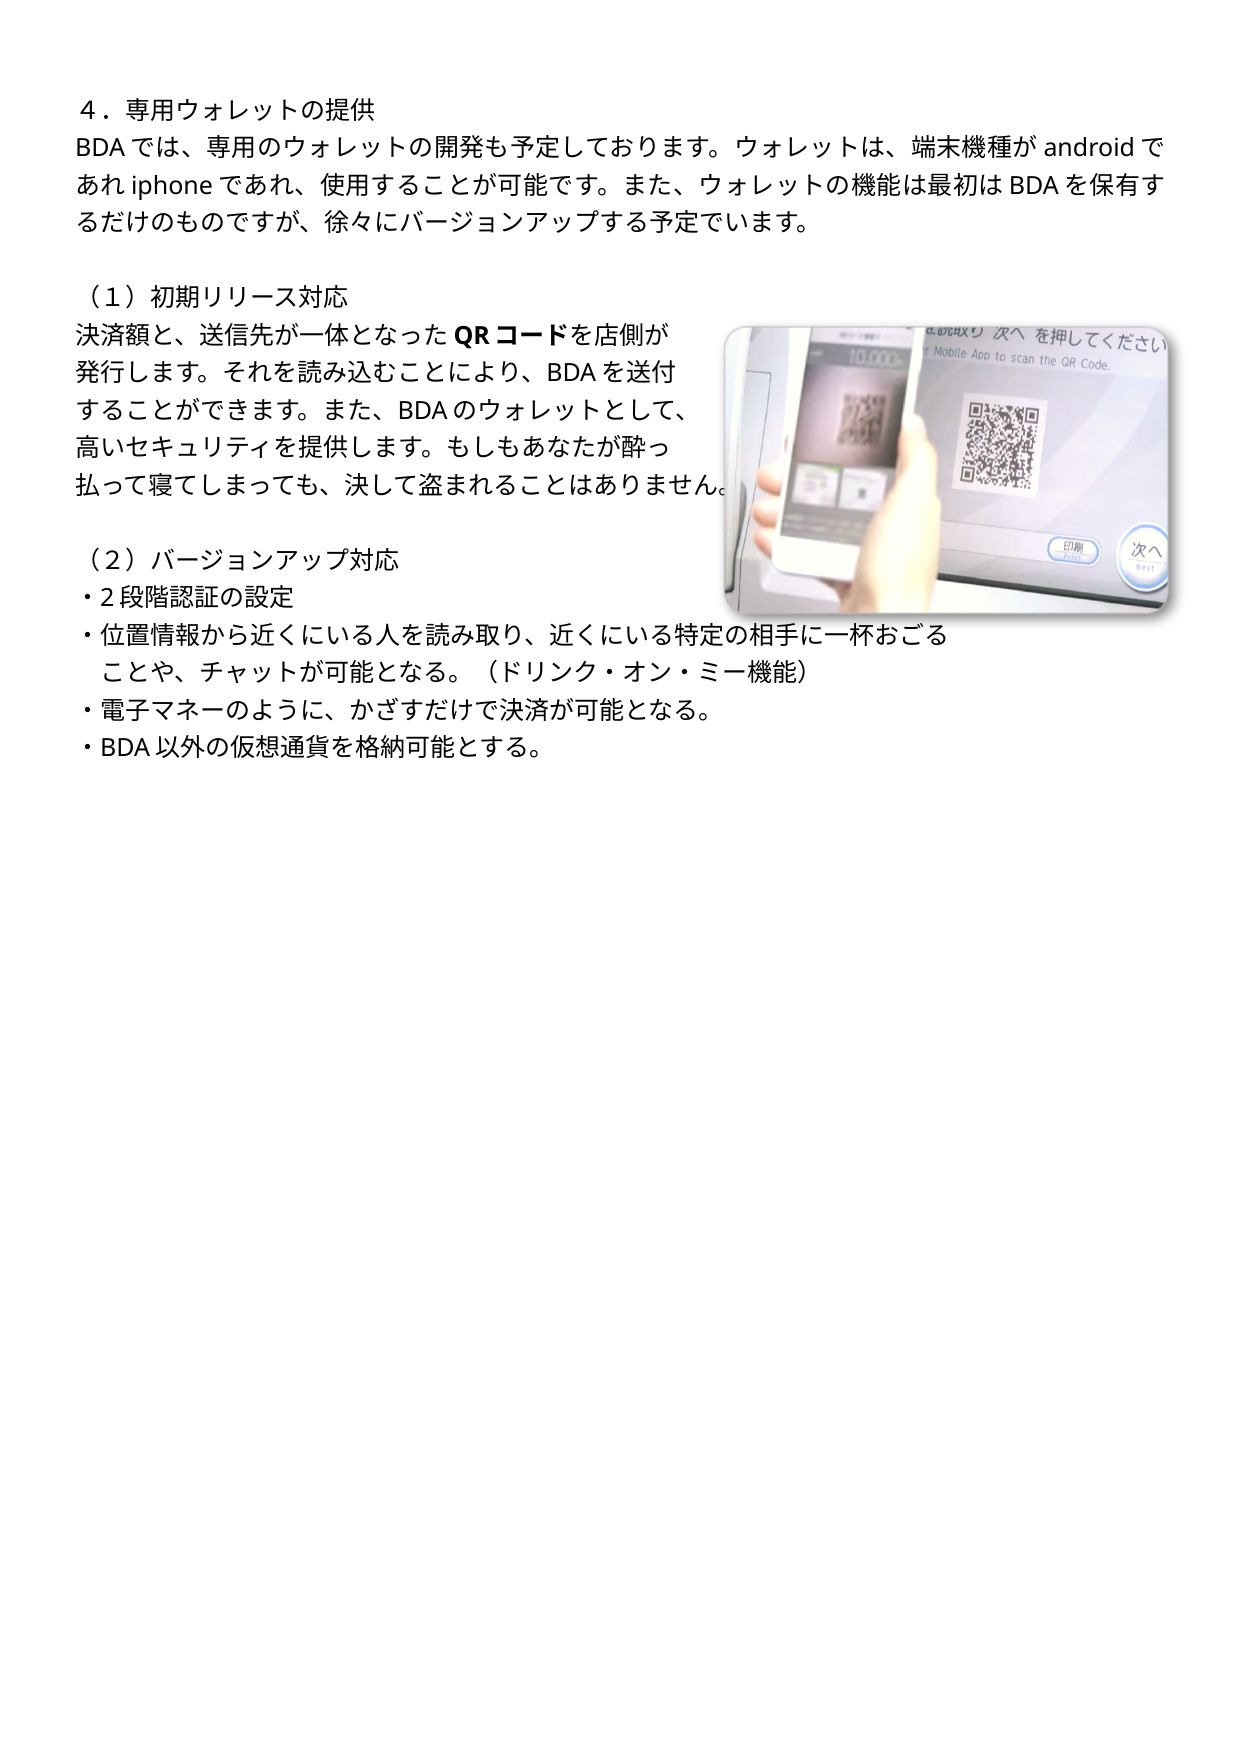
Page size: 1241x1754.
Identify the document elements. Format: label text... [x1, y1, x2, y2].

text することができます。また、BDAのウォレットとして、 [75, 389, 720, 427]
text BDAでは、専用のウォレットの開発も予定しております。ウォレットは、端末機種がandroidであれiphoneであれ、使用することが可能です。また、ウォレットの機能は最初はBDAを保有するだけのものですが、徐々にバージョンアップする予定でいます。 [75, 127, 1165, 239]
text （１）初期リリース対応 [75, 277, 1165, 314]
text 発行します。それを読み込むことにより、BDAを送付 [75, 352, 720, 389]
text ことや、チャットが可能となる。（ドリンク・オン・ミー機能） [75, 652, 1165, 689]
text （２）バージョンアップ対応 [75, 539, 720, 577]
text 払って寝てしまっても、決して盗まれることはありません。 [75, 464, 720, 502]
text ・BDA以外の仮想通貨を格納可能とする。 [75, 727, 1165, 764]
text ４．専用ウォレットの提供 [75, 89, 1165, 127]
text 高いセキュリティを提供します。もしもあなたが酔っ [75, 427, 720, 464]
text ・2段階認証の設定 [75, 577, 726, 614]
picture [726, 328, 1166, 612]
text ・位置情報から近くにいる人を読み取り、近くにいる特定の相手に一杯おごる [75, 614, 1165, 652]
text ・電子マネーのように、かざすだけで決済が可能となる。 [75, 689, 1165, 727]
text 決済額と、送信先が一体となったQRコードを店側が [75, 314, 1165, 352]
